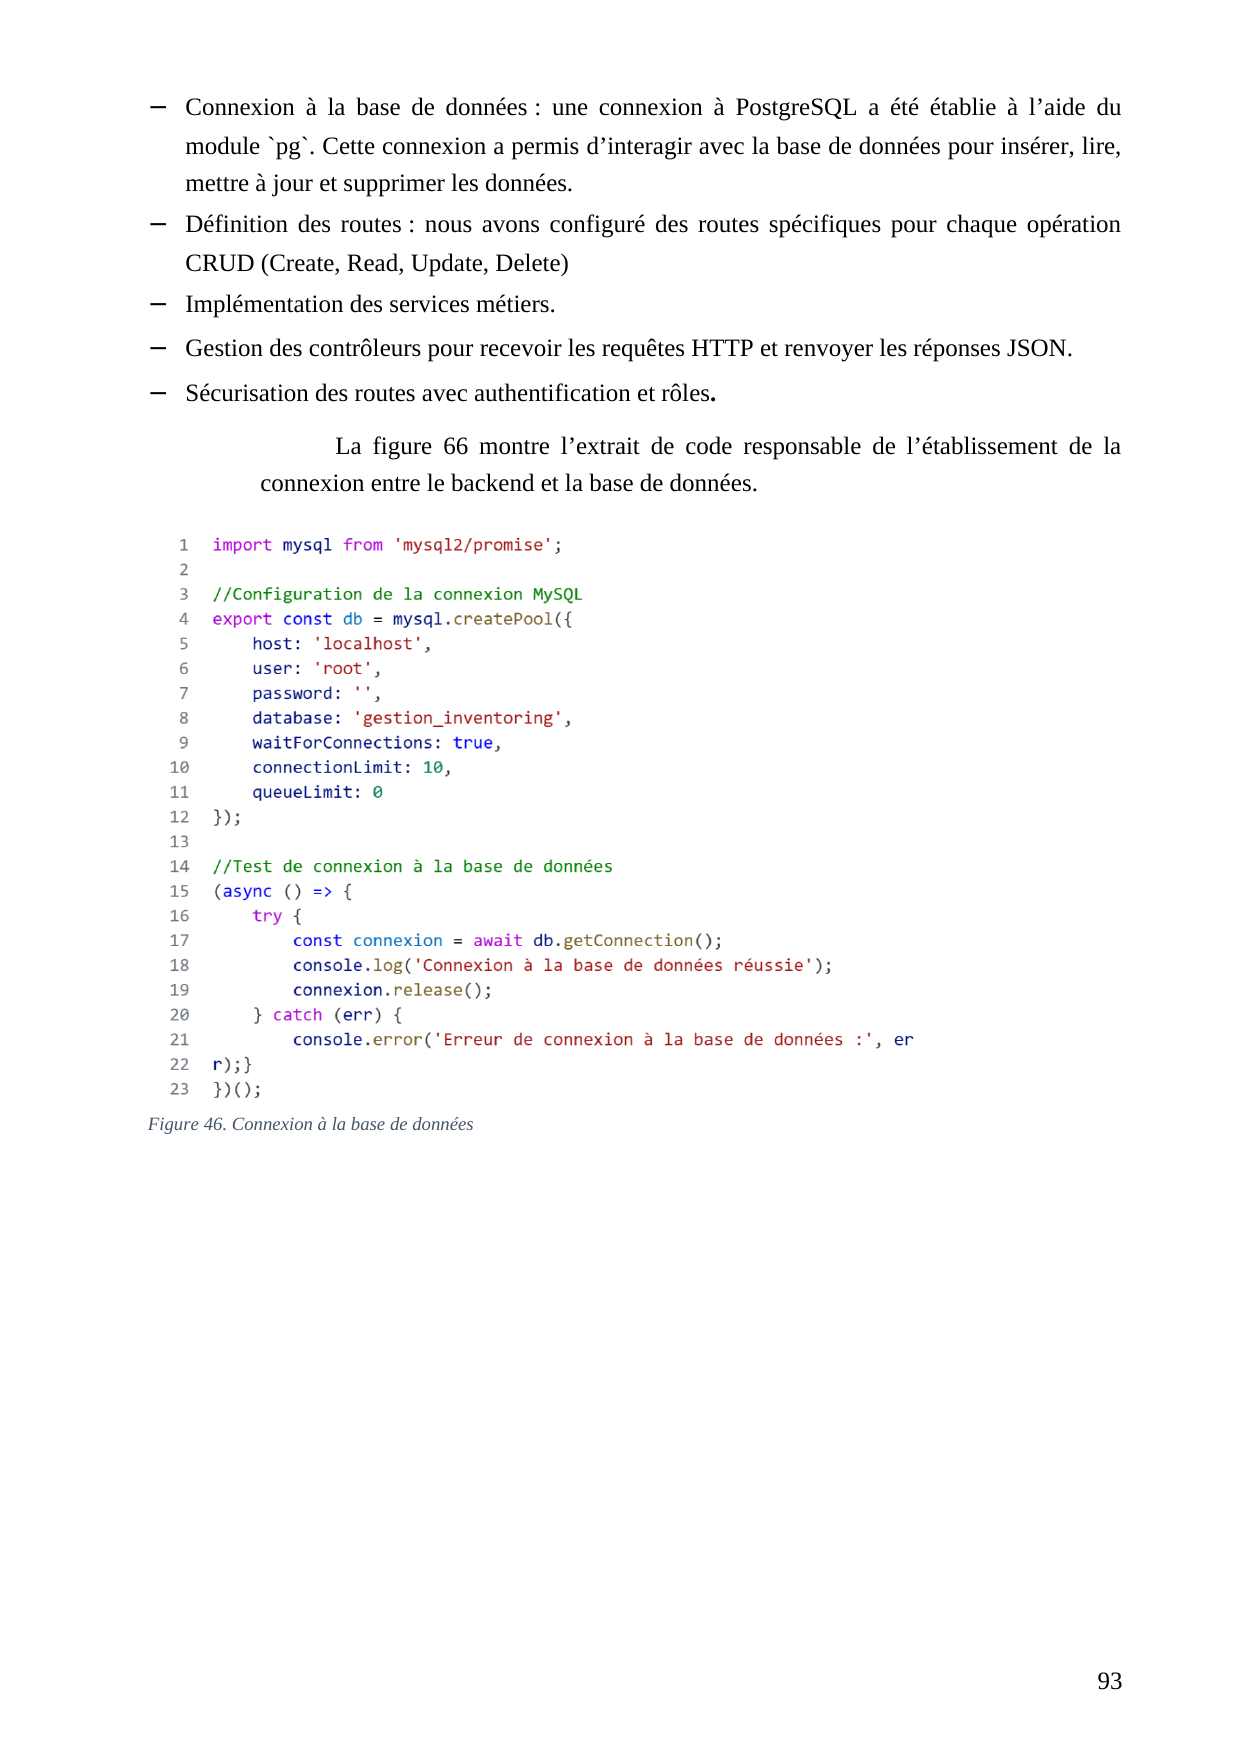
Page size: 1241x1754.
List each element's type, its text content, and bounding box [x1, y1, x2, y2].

list Implémentation des services métiers. [148, 286, 1122, 320]
list Définition des routes : nous avons configuré des routes spécifiques pour chaque opération CRUD (Create, Read, Update, Delete) [148, 206, 1122, 277]
text La figure 66 montre l’extrait de code responsable de l’établissement de la connexion entre le backend et la base de données. [260, 431, 1122, 497]
list Gestion des contrôleurs pour recevoir les requêtes HTTP et renvoyer les réponses JSON. [148, 330, 1122, 364]
list Connexion à la base de données : une connexion à PostgreSQL a été établie à l’aide du module `pg`. Cette connexion a permis d’interagir avec la base de données pour insérer, lire, mettre à jour et supprimer les données. [148, 89, 1122, 197]
list Sécurisation des routes avec authentification et rôles. [148, 374, 1122, 408]
picture [147, 520, 967, 1113]
